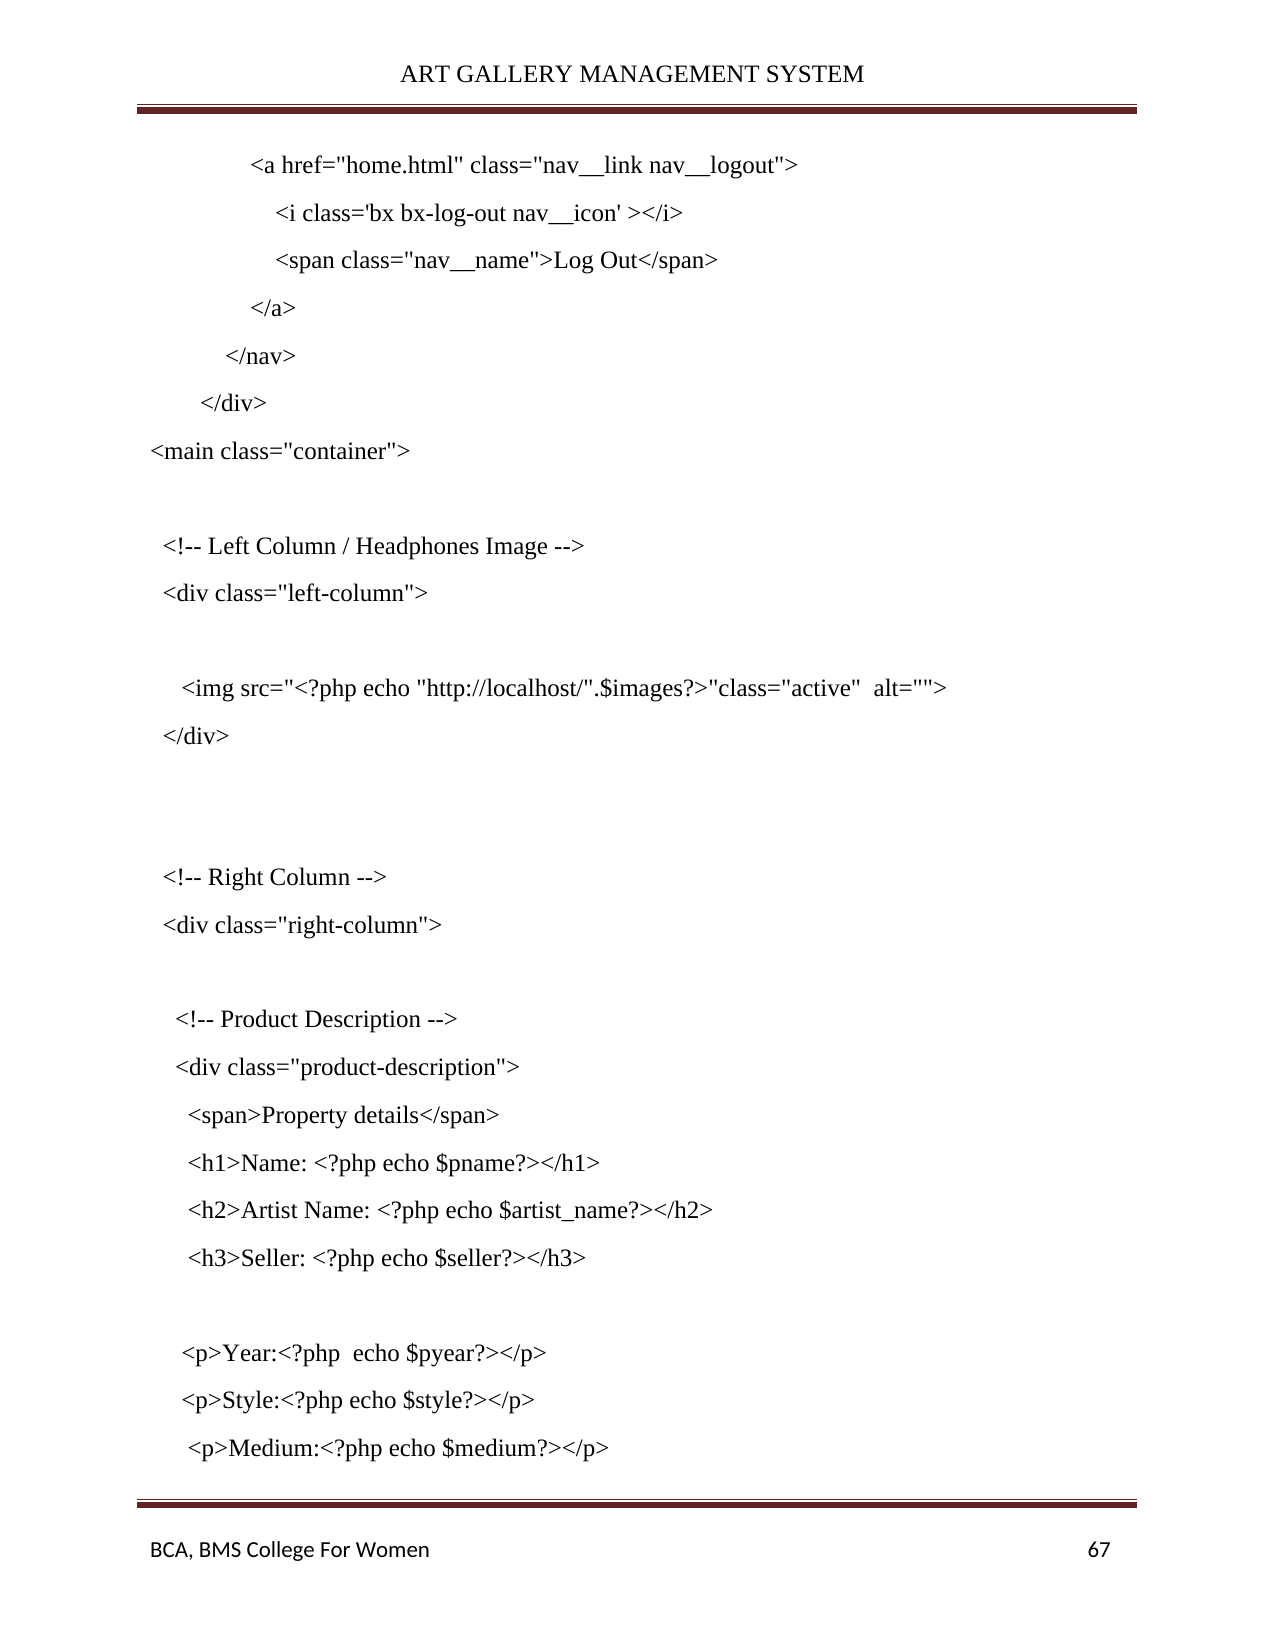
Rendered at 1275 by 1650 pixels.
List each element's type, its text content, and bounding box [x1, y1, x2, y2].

text </a> [150, 293, 1125, 322]
text <div class="product-description"> [150, 1052, 1125, 1081]
text <a href="home.html" class="nav__link nav__logout"> [150, 150, 1125, 179]
text <!-- Product Description --> [150, 1004, 1125, 1033]
text </div> [150, 388, 1125, 417]
text <i class='bx bx-log-out nav__icon' ></i> [150, 198, 1125, 226]
text <!-- Left Column / Headphones Image --> [150, 531, 1125, 559]
text <!-- Right Column --> [150, 862, 1125, 891]
text <p>Year:<?php echo $pyear?></p> [150, 1338, 1125, 1366]
text <h2>Artist Name: <?php echo $artist_name?></h2> [150, 1195, 1125, 1224]
text <main class="container"> [150, 436, 1125, 465]
text <span>Property details</span> [150, 1100, 1125, 1129]
text </div> [150, 721, 1125, 749]
text <h1>Name: <?php echo $pname?></h1> [150, 1148, 1125, 1176]
text <div class="right-column"> [150, 910, 1125, 939]
text <img src="<?php echo "http://localhost/".$images?>"class="active" alt=""> [150, 673, 1125, 702]
text <h3>Seller: <?php echo $seller?></h3> [150, 1243, 1125, 1272]
text <div class="left-column"> [150, 578, 1125, 607]
text <p>Style:<?php echo $style?></p> [150, 1385, 1125, 1414]
text </nav> [150, 341, 1125, 369]
text <p>Medium:<?php echo $medium?></p> [150, 1433, 1125, 1462]
text <span class="nav__name">Log Out</span> [150, 245, 1125, 274]
